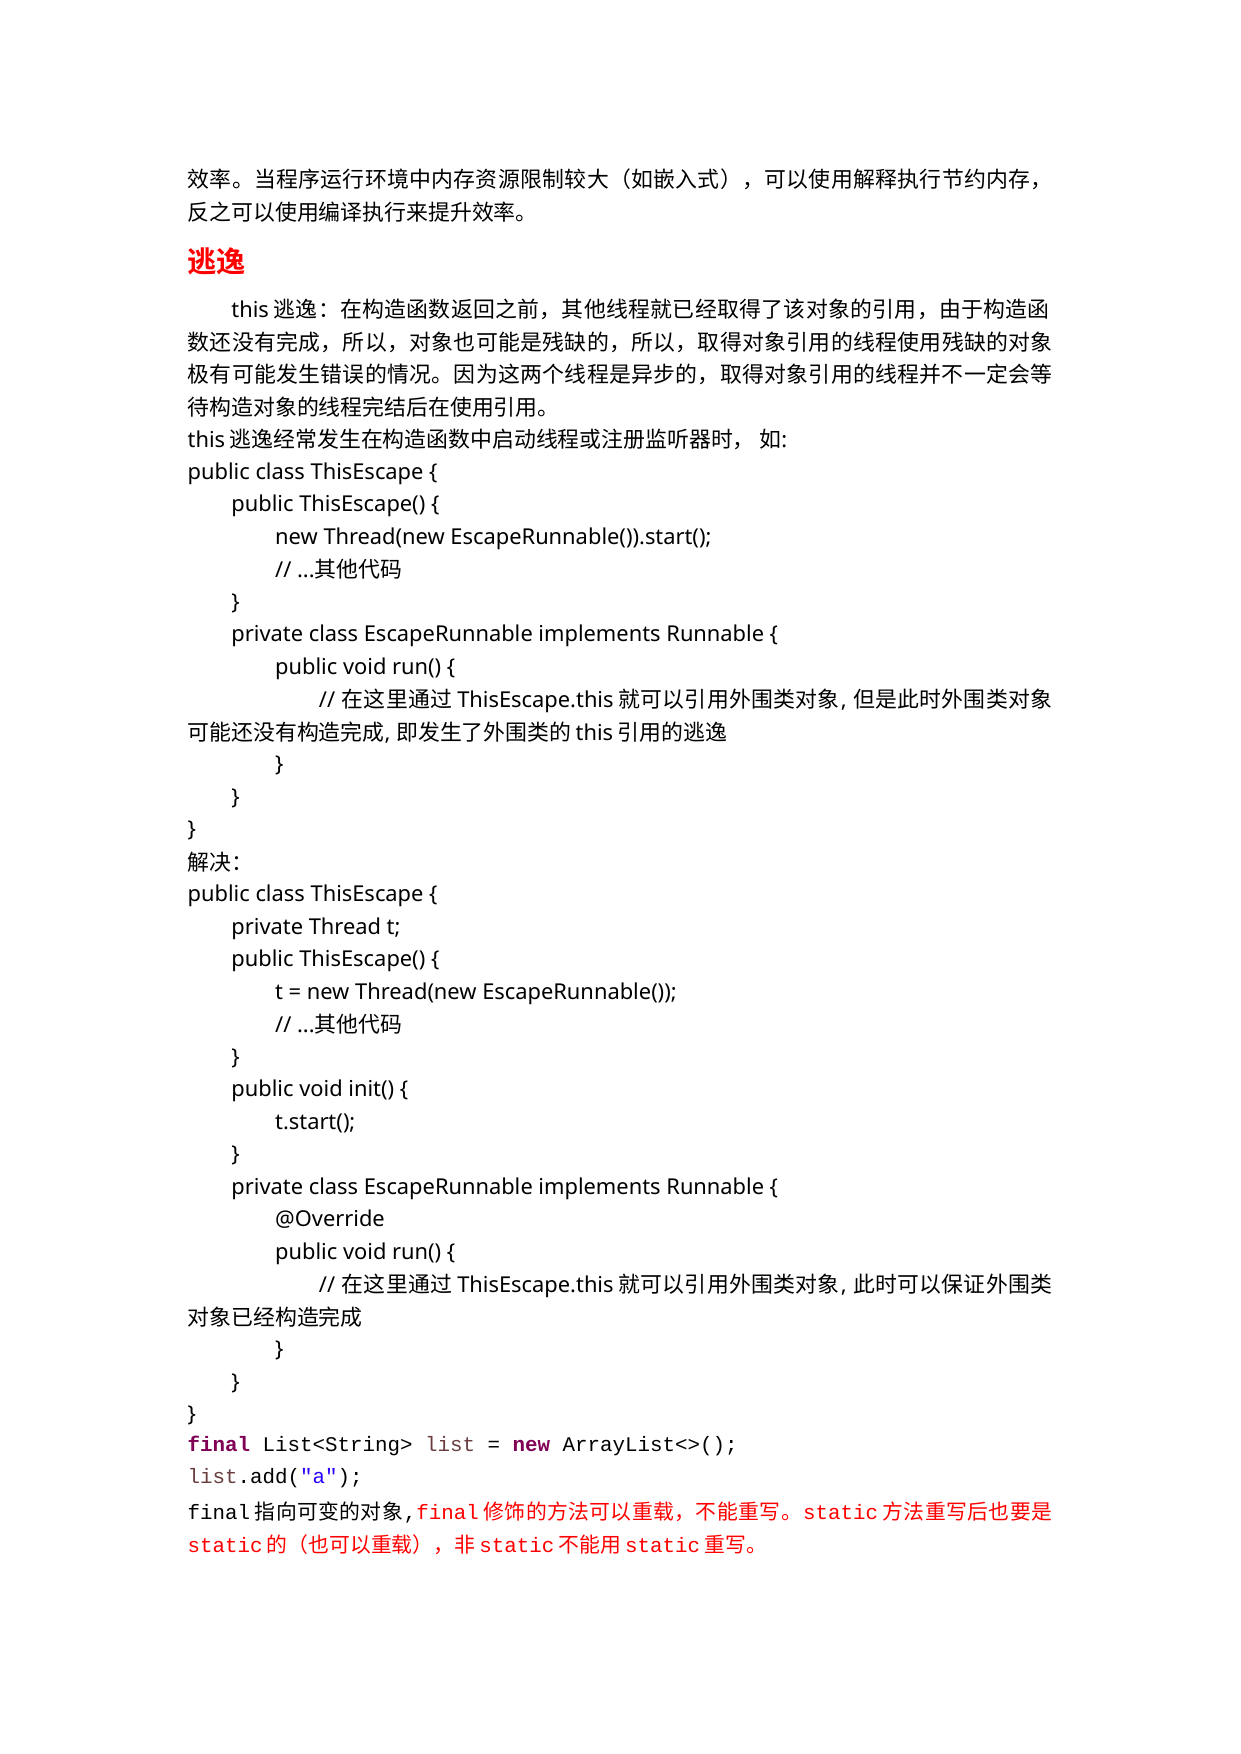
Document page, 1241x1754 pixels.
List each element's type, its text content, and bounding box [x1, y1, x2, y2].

text private class EscapeRunnable implements Runnable { [187, 1169, 1053, 1202]
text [187, 162, 1053, 227]
text public class ThisEscape { [187, 454, 1053, 487]
text this逃逸经常发生在构造函数中启动线程或注册监听器时， 如: [187, 422, 1053, 454]
text } [187, 779, 1053, 812]
text } [187, 1137, 1053, 1169]
text @Override [187, 1202, 1053, 1234]
text t = new Thread(new EscapeRunnable()); [187, 974, 1053, 1007]
text public ThisEscape() { [187, 942, 1053, 974]
text // ...其他代码 [187, 552, 1053, 584]
text // 在这里通过ThisEscape.this就可以引用外围类对象, 此时可以保证外围类对象已经构造完成 [187, 1267, 1053, 1332]
text public void run() { [187, 649, 1053, 682]
text // ...其他代码 [187, 1007, 1053, 1039]
text final指向可变的对象,final修饰的方法可以重载，不能重写。static方法重写后也要是static的（也可以重载），非static不能用static重写。 [187, 1494, 1053, 1559]
text final List<String> list = new ArrayList<>(); [187, 1429, 1053, 1462]
text } [187, 812, 1053, 844]
text this逃逸：在构造函数返回之前，其他线程就已经取得了该对象的引用，由于构造函数还没有完成，所以，对象也可能是残缺的，所以，取得对象引用的线程使用残缺的对象极有可能发生错误的情况。因为这两个线程是异步的，取得对象引用的线程并不一定会等待构造对象的线程完结后在使用引用。 [187, 292, 1053, 422]
text } [187, 747, 1053, 779]
text } [187, 1397, 1053, 1429]
text t.start(); [187, 1104, 1053, 1137]
text } [187, 1039, 1053, 1072]
text 解决： [187, 844, 1053, 877]
text 逃逸 [187, 227, 1053, 292]
text } [187, 1332, 1053, 1364]
text public void run() { [187, 1234, 1053, 1267]
text } [187, 1364, 1053, 1397]
text public ThisEscape() { [187, 487, 1053, 519]
text public class ThisEscape { [187, 877, 1053, 909]
text new Thread(new EscapeRunnable()).start(); [187, 519, 1053, 552]
text public void init() { [187, 1072, 1053, 1104]
text list.add("a"); [187, 1462, 1053, 1494]
text private class EscapeRunnable implements Runnable { [187, 617, 1053, 649]
text // 在这里通过ThisEscape.this就可以引用外围类对象, 但是此时外围类对象可能还没有构造完成, 即发生了外围类的this引用的逃逸 [187, 682, 1053, 747]
text private Thread t; [187, 909, 1053, 942]
text } [187, 584, 1053, 617]
